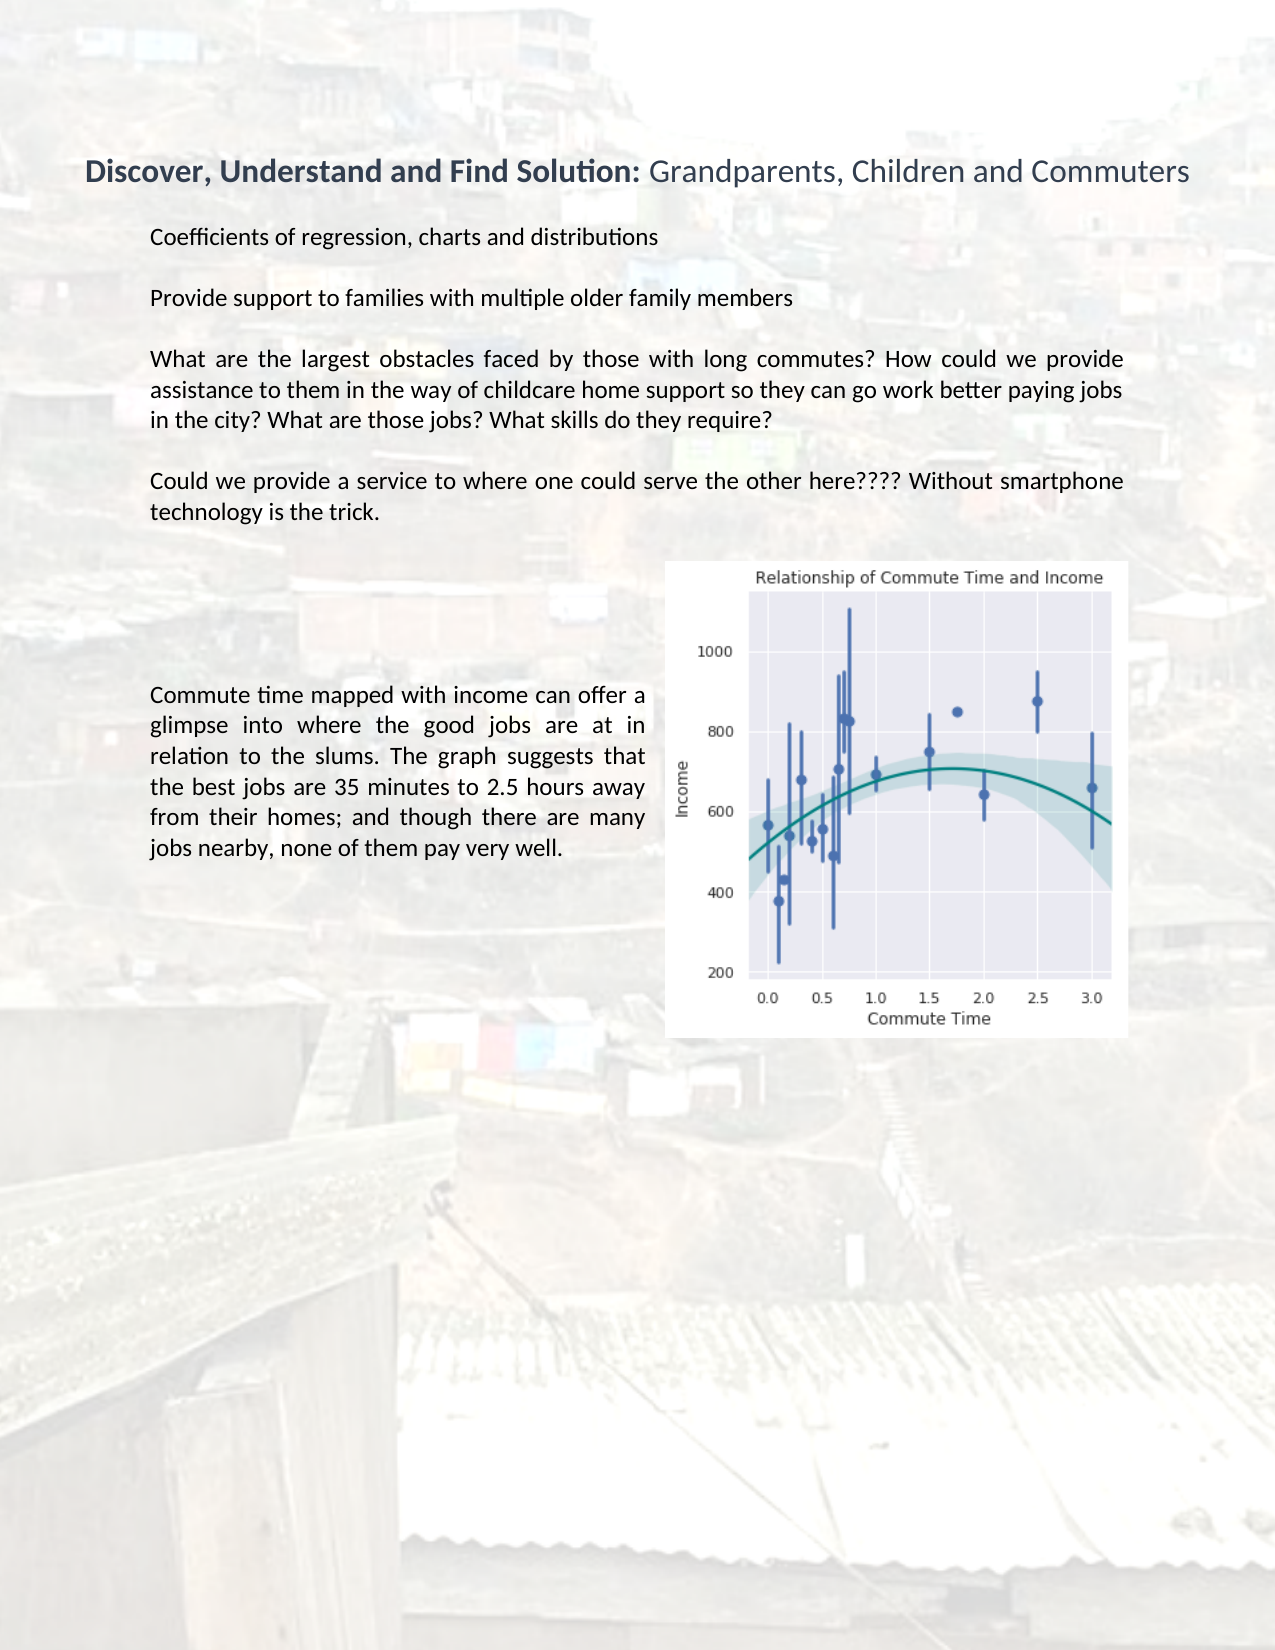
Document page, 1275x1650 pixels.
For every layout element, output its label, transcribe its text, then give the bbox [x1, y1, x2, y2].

text Could we provide a service to where one could serve the other here???? Without smartphone technology is the trick. [150, 465, 1125, 526]
text Provide support to families with multiple older family members [150, 282, 1125, 313]
picture [665, 561, 1129, 1038]
text Coefficients of regression, charts and distributions [150, 221, 1125, 252]
text Discover, Understand and Find Solution: Grandparents, Children and Commuters [75, 150, 1200, 191]
text What are the largest obstacles faced by those with long commutes? How could we provide assistance to them in the way of childcare home support so they can go work better paying jobs in the city? What are those jobs? What skills do they require? [150, 343, 1125, 435]
text Commute time mapped with income can offer a glimpse into where the good jobs are at in relation to the slums. The graph suggests that the best jobs are 35 minutes to 2.5 hours away from their homes; and though there are many jobs nearby, none of them pay very well. [150, 679, 665, 862]
